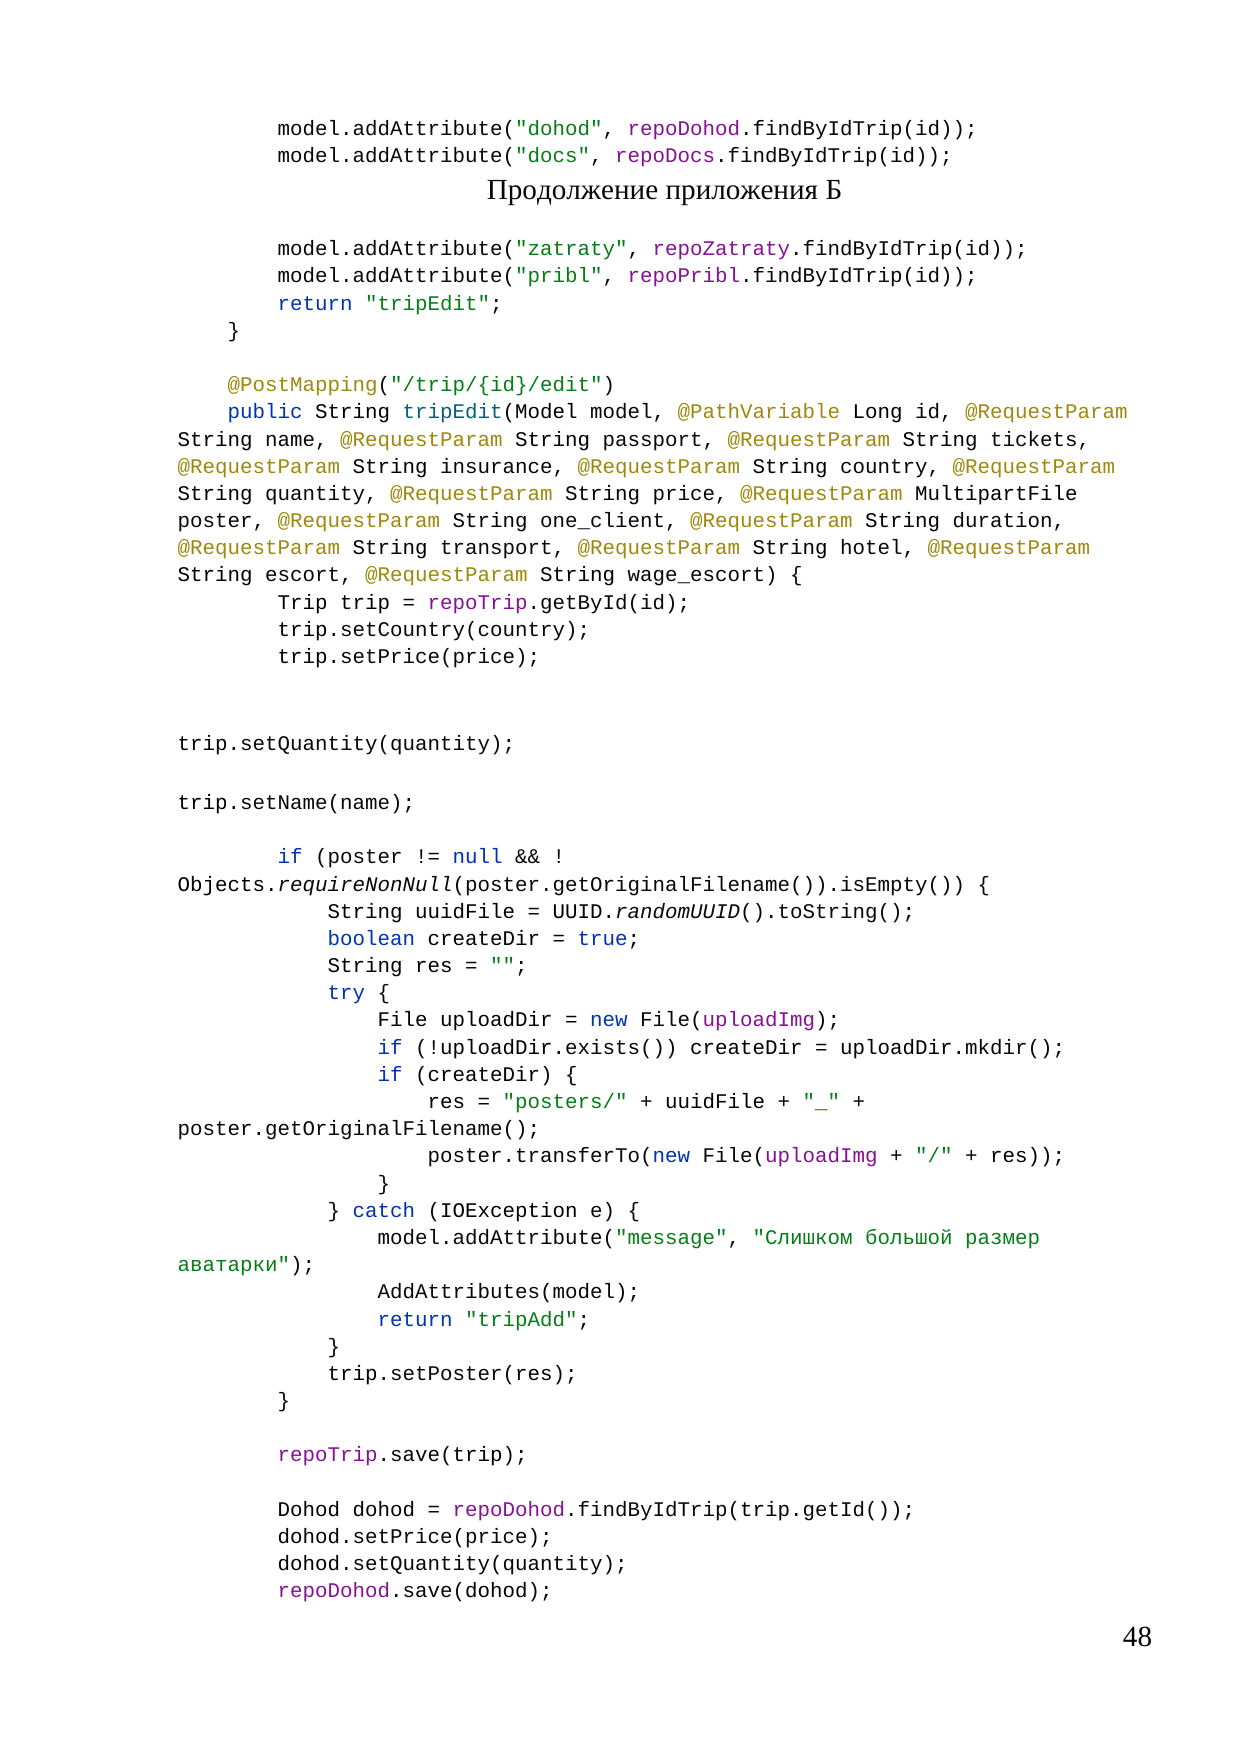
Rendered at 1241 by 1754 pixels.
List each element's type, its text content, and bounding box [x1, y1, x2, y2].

text model.addAttribute("zatraty", repoZatraty.findByIdTrip(id)); model.addAttribute("pribl", repoPribl.findByIdTrip(id)); return "tripEdit"; } @PostMapping("/trip/{id}/edit") public String tripEdit(Model model, @PathVariable Long id, @RequestParam String name, @RequestParam String passport, @RequestParam String tickets, @RequestParam String insurance, @RequestParam String country, @RequestParam String quantity, @RequestParam String price, @RequestParam MultipartFile poster, @RequestParam String one_client, @RequestParam String duration, @RequestParam String transport, @RequestParam String hotel, @RequestParam String escort, @RequestParam String wage_escort) { Trip trip = repoTrip.getById(id); trip.setCountry(country); trip.setPrice(price); [177, 211, 1152, 701]
text trip.setQuantity(quantity); [177, 733, 1152, 788]
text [177, 118, 1152, 169]
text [177, 792, 1152, 1604]
text Продолжение приложения Б [177, 172, 1152, 206]
